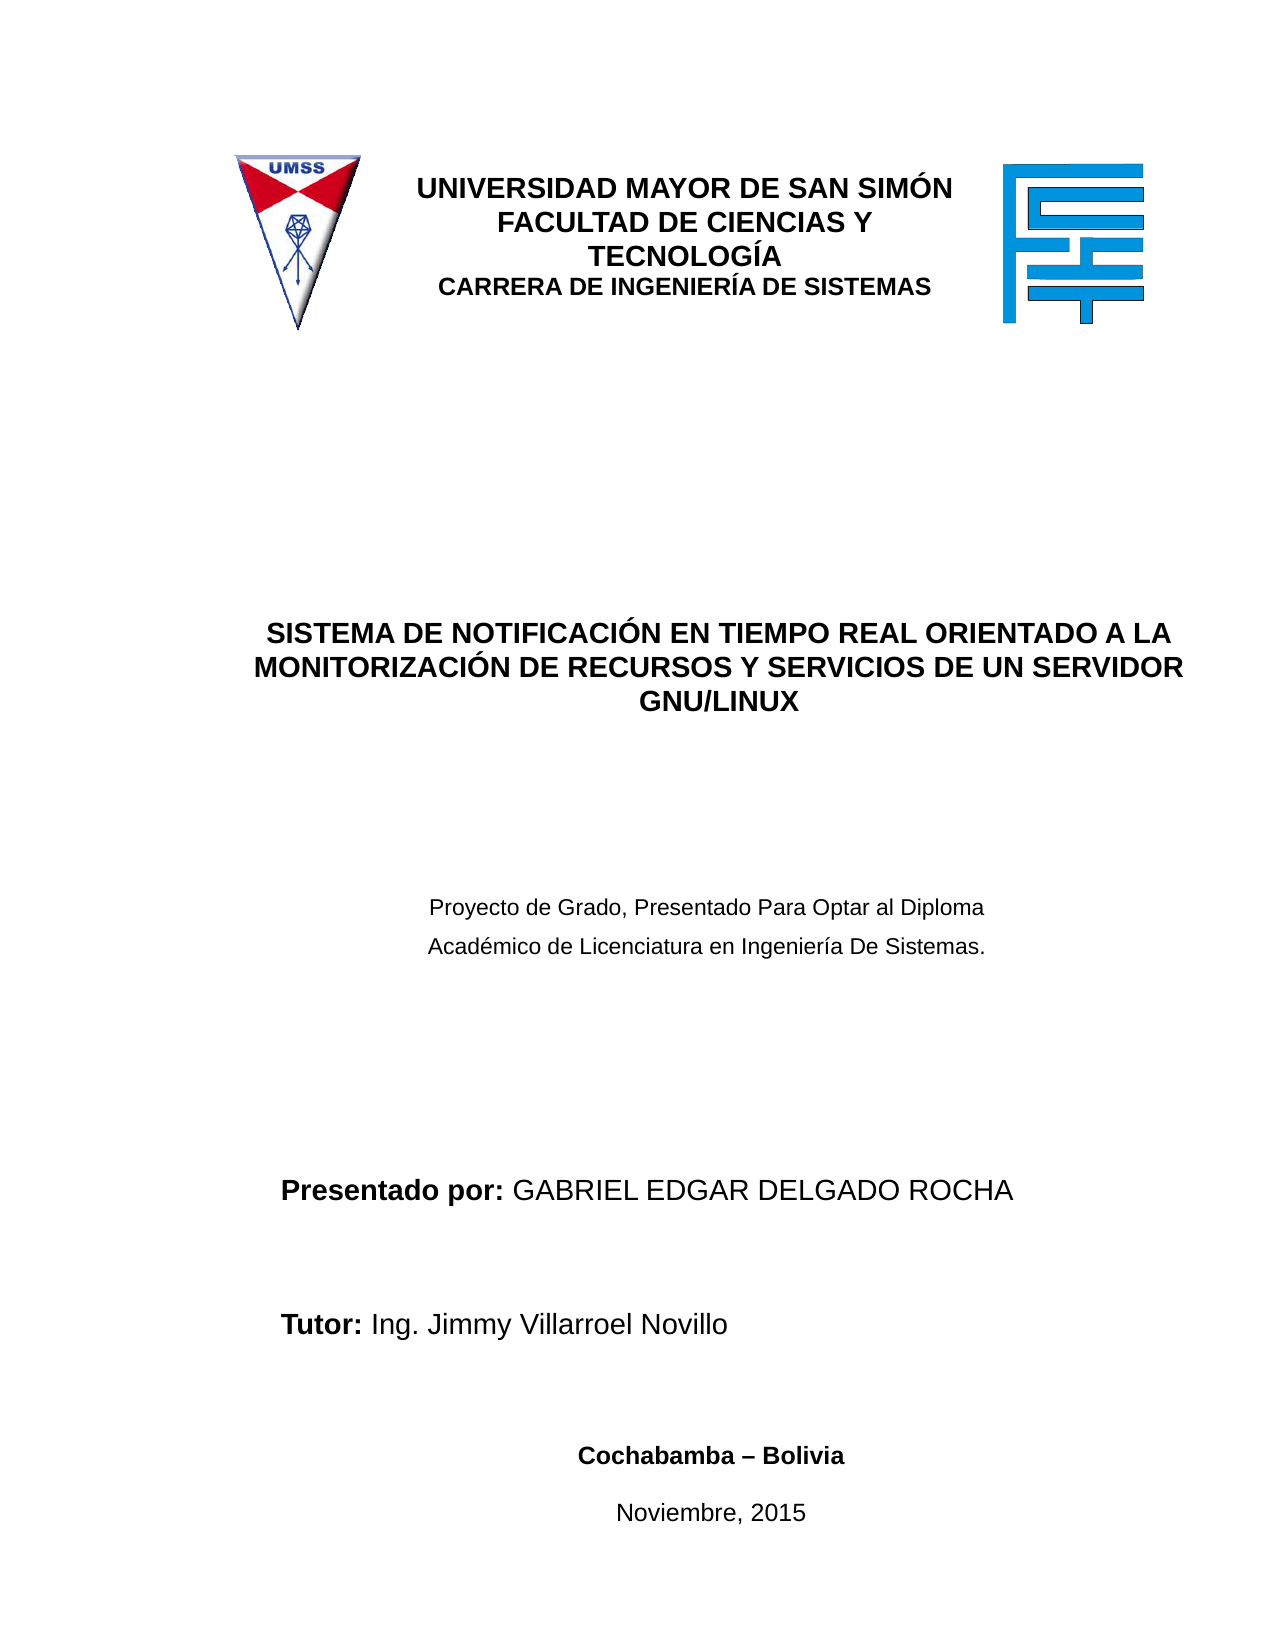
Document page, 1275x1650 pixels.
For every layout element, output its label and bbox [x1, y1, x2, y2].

picture [1027, 285, 1143, 300]
picture [234, 155, 361, 332]
